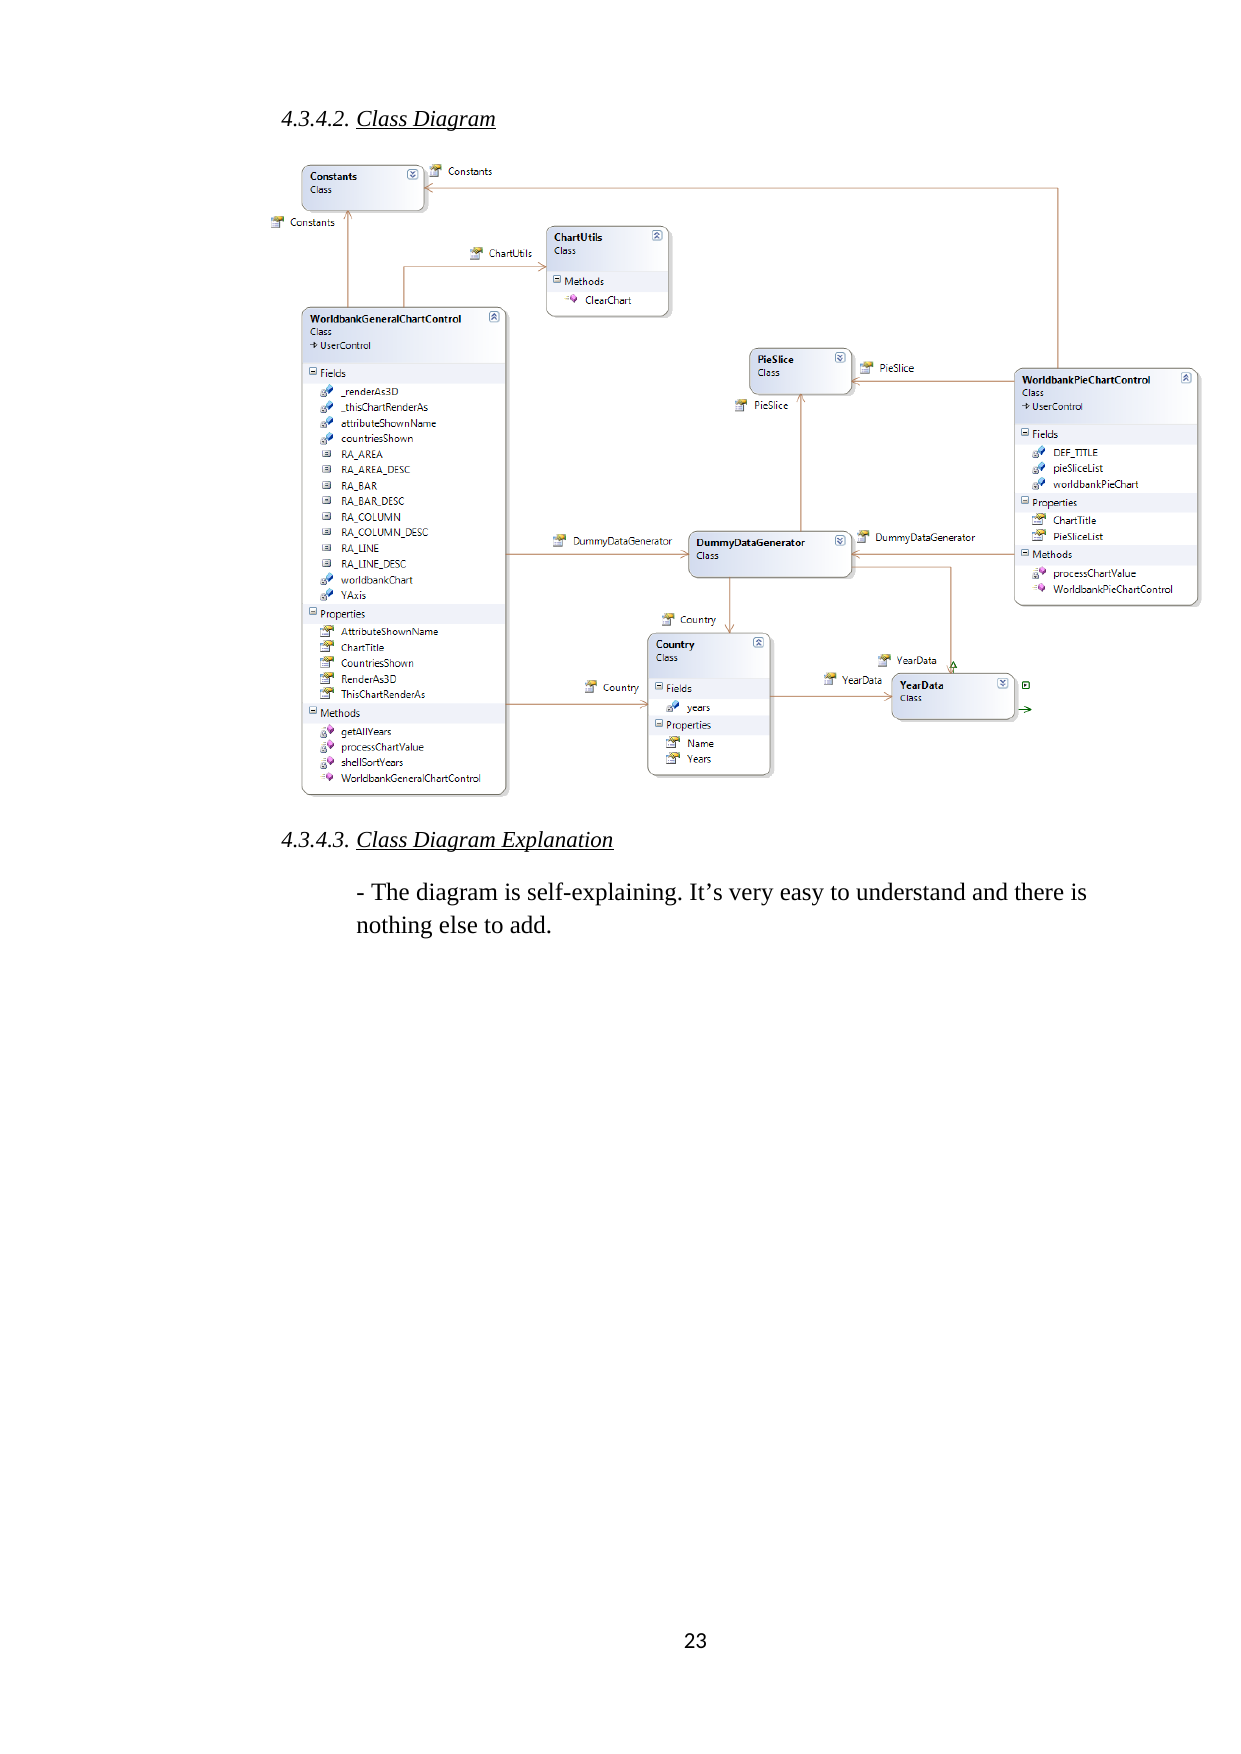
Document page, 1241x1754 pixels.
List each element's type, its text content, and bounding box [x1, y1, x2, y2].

list Class Diagram Explanation [281, 826, 1165, 852]
list Class Diagram [281, 105, 1165, 131]
picture [262, 156, 1203, 801]
text - The diagram is self-explaining. It’s very easy to understand and there is nothing else to add. [356, 877, 1165, 938]
